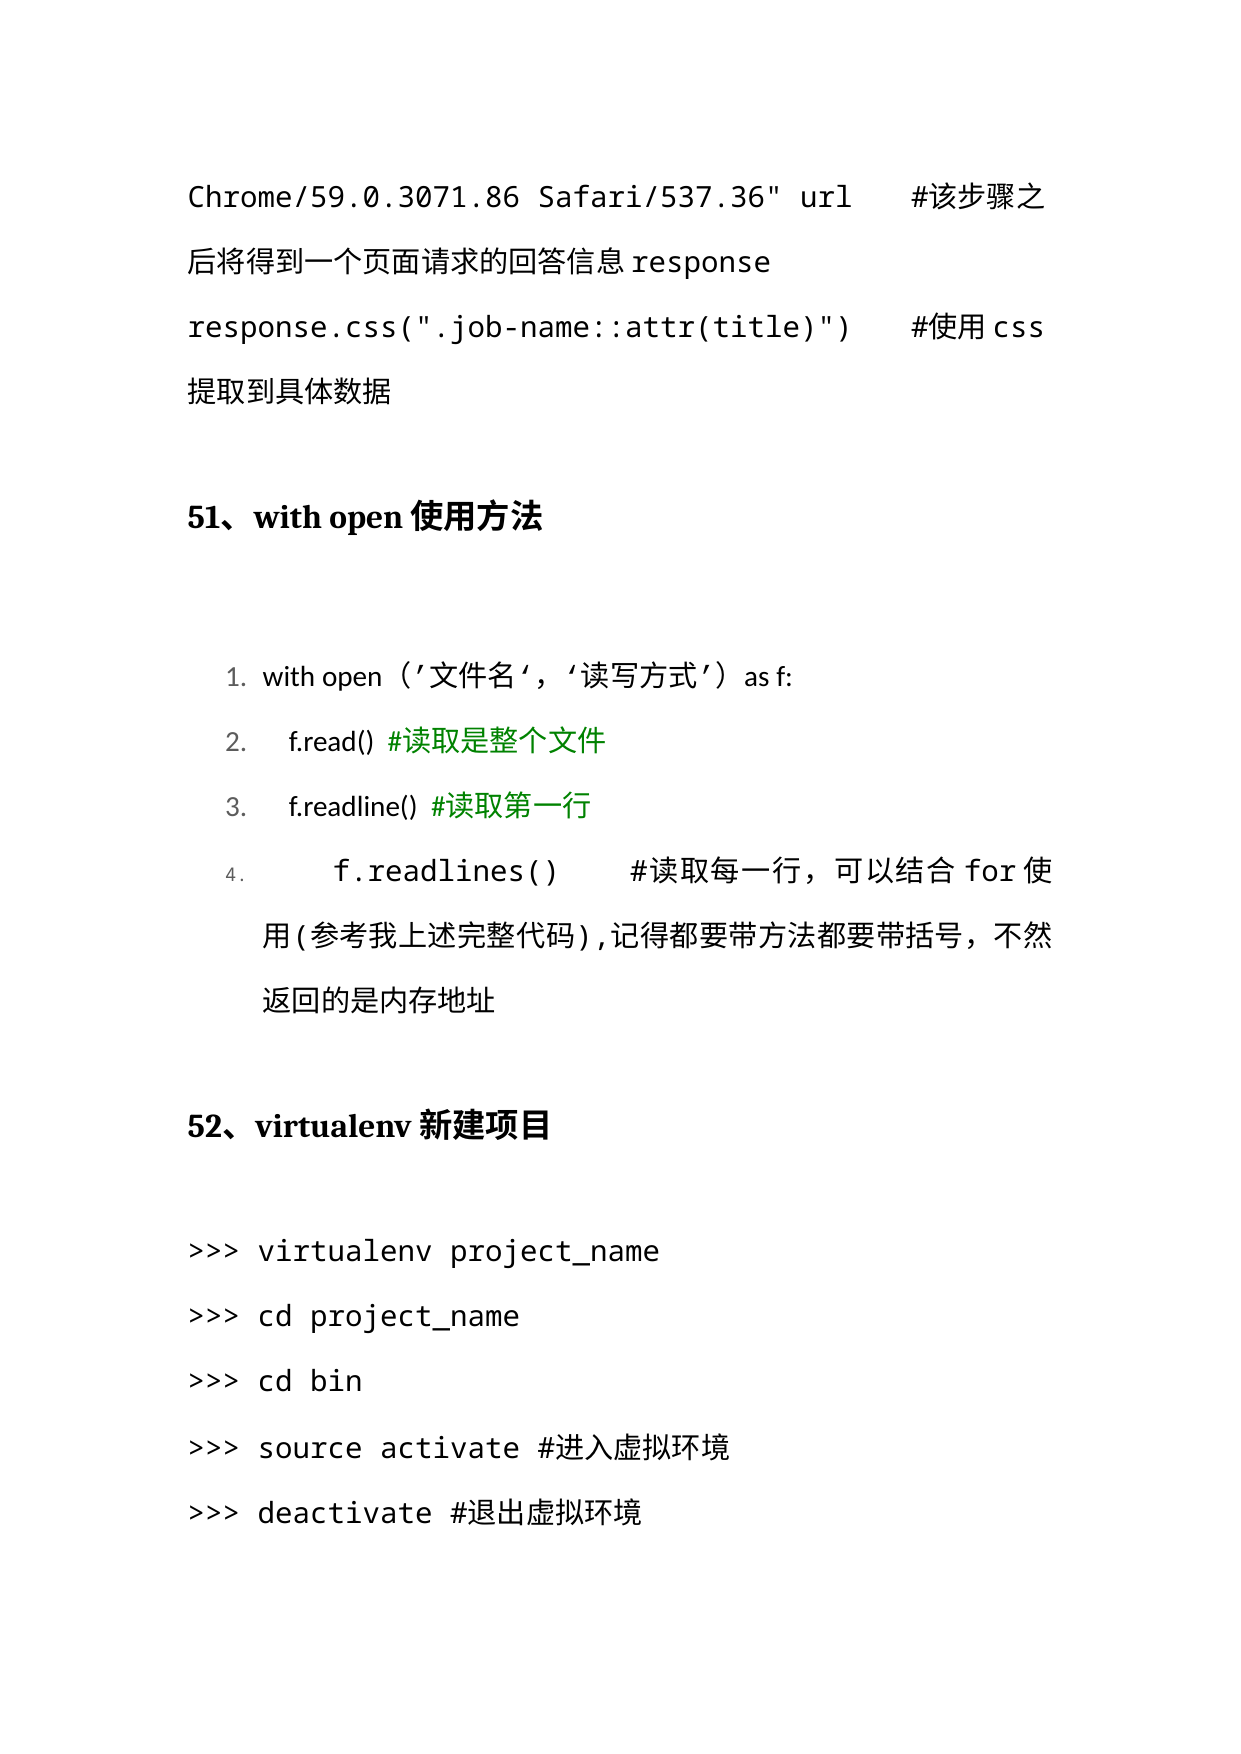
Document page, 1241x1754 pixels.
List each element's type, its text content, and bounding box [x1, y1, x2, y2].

text >>> cd bin [187, 1348, 1053, 1413]
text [187, 162, 1053, 292]
text >>> deactivate #退出虚拟环境 [187, 1478, 1053, 1543]
list f.readline() #读取第一行 [225, 771, 1053, 836]
text >>> virtualenv project_name [187, 1218, 1053, 1283]
subtitle 52、virtualenv 新建项目 [187, 1091, 1053, 1156]
text >>> source activate #进入虚拟环境 [187, 1413, 1053, 1478]
text >>> cd project_name [187, 1283, 1053, 1348]
list f.readlines() #读取每一行，可以结合for使用(参考我上述完整代码),记得都要带方法都要带括号，不然返回的是内存地址 [225, 836, 1053, 1031]
list f.read() #读取是整个文件 [225, 706, 1053, 771]
subtitle 51、with open使用方法 [187, 482, 1053, 547]
list with open（’文件名‘，‘读写方式’）as f: [225, 641, 1053, 706]
text response.css(".job-name::attr(title)") #使用css提取到具体数据 [187, 292, 1053, 422]
